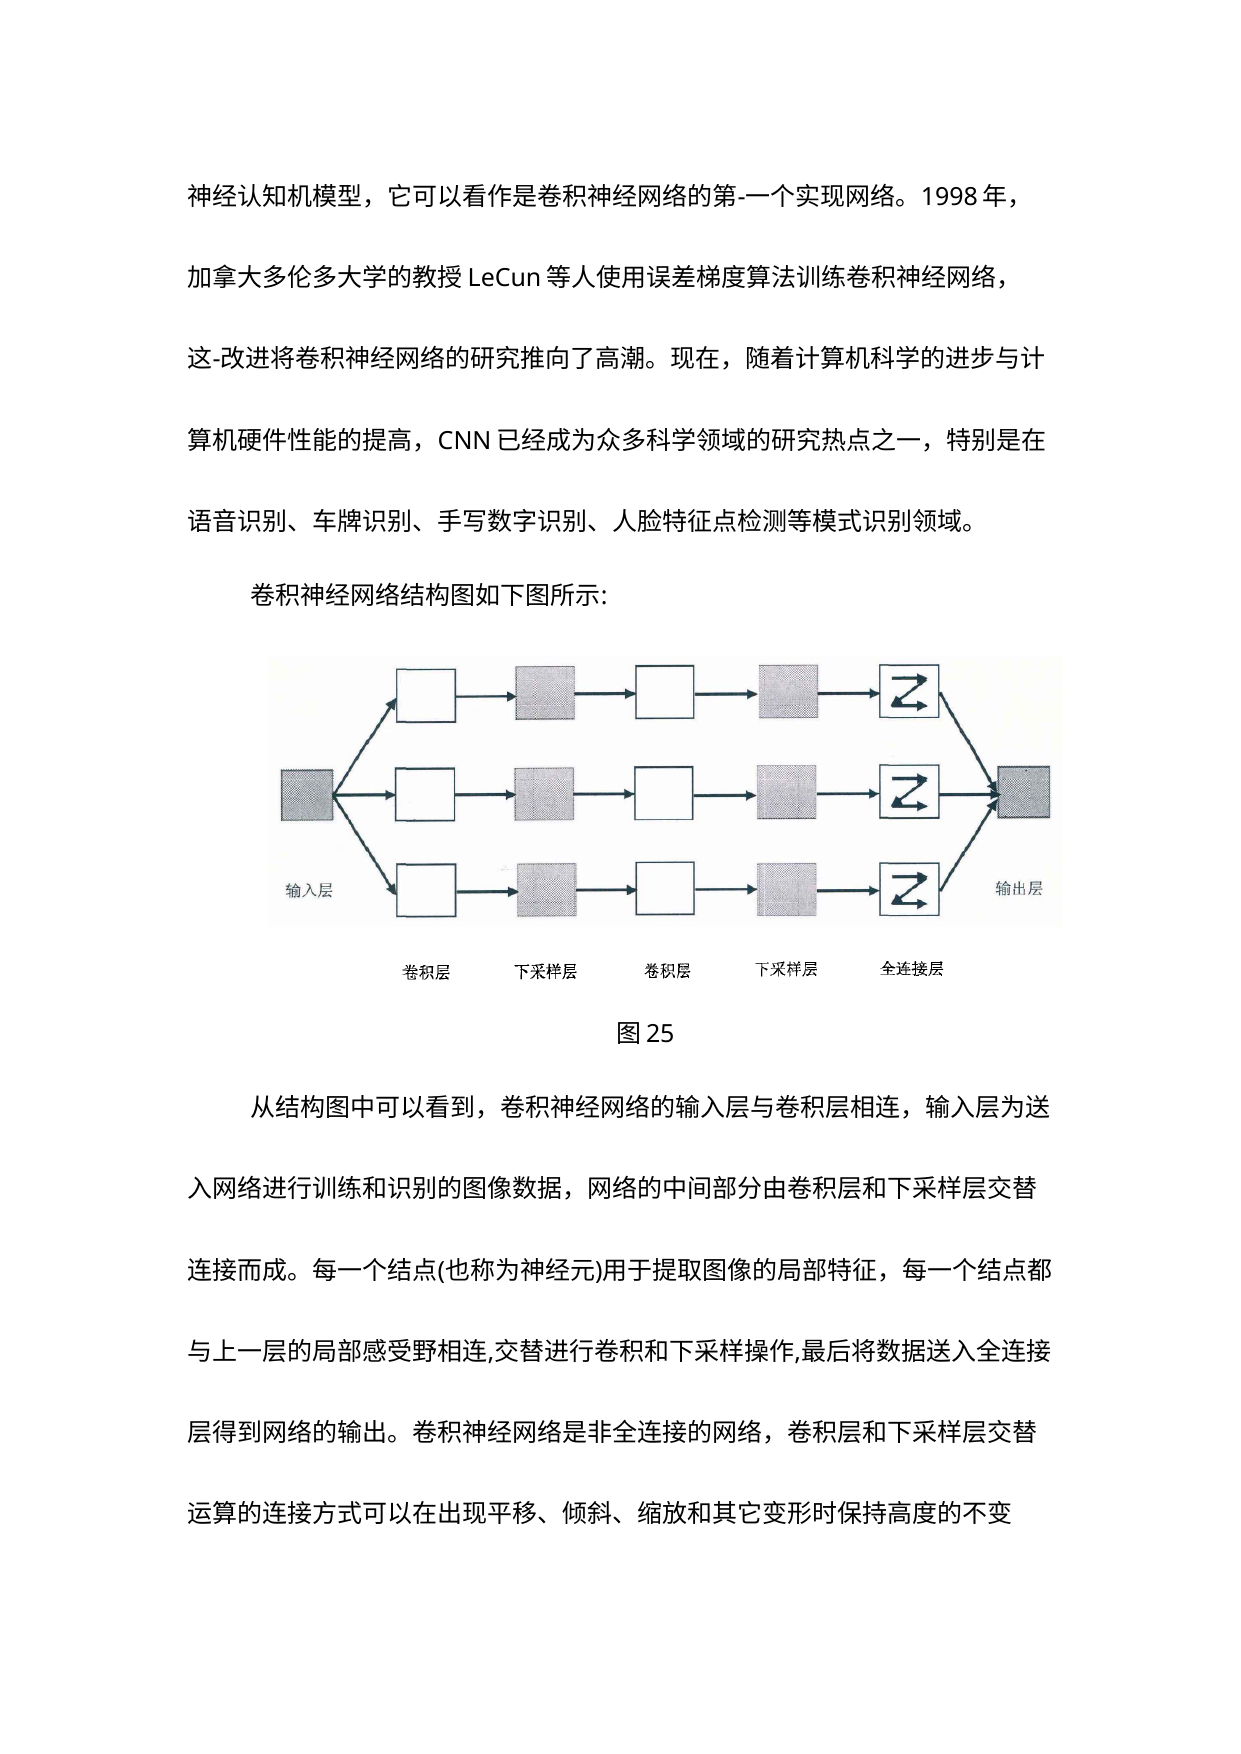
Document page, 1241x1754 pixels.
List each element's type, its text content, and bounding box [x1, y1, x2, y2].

text 卷积神经网络结构图如下图所示: [187, 561, 1053, 626]
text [187, 1073, 1053, 1544]
picture [237, 643, 1103, 985]
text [187, 162, 1053, 552]
text 图25 [187, 999, 1053, 1064]
